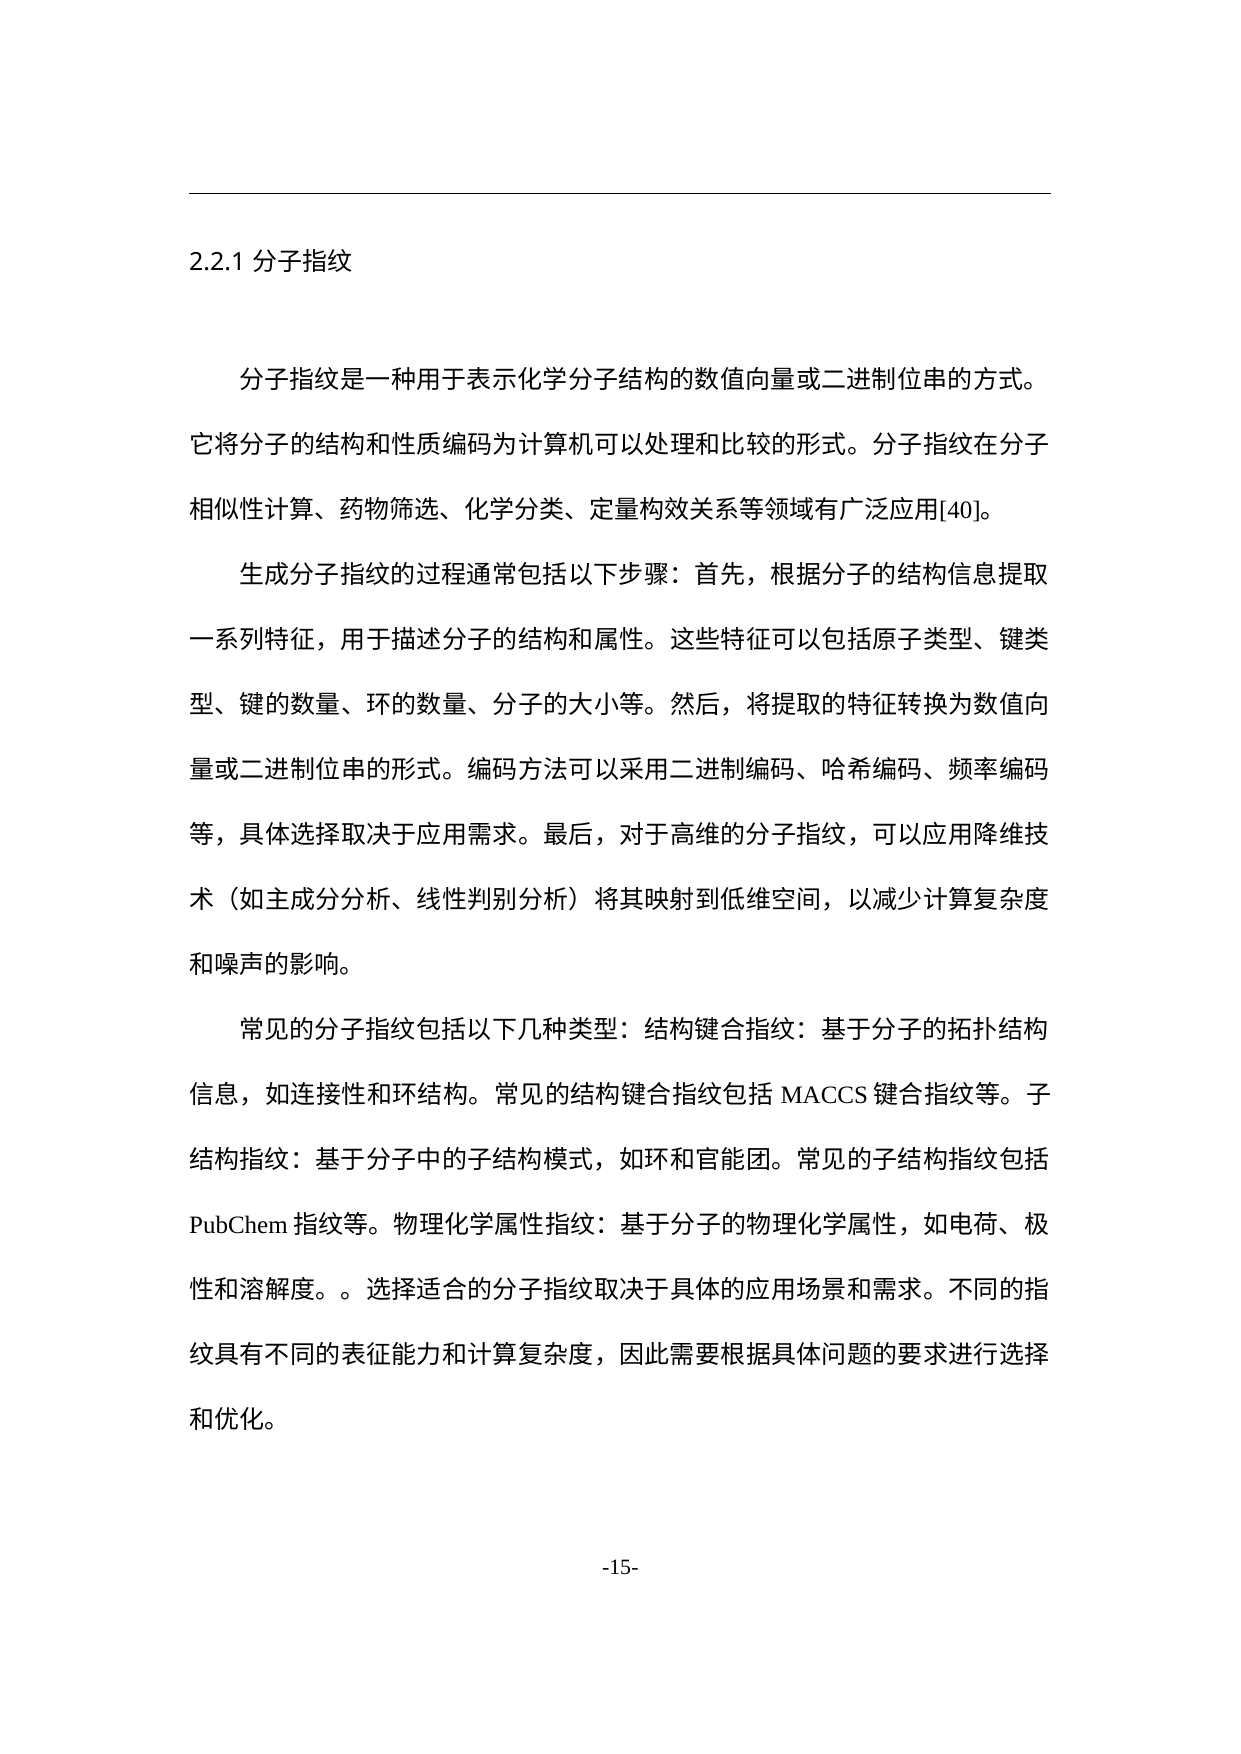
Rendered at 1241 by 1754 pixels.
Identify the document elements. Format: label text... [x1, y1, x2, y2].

text 分子指纹是一种用于表示化学分子结构的数值向量或二进制位串的方式。它将分子的结构和性质编码为计算机可以处理和比较的形式。分子指纹在分子相似性计算、药物筛选、化学分类、定量构效关系等领域有广泛应用[40]。 [189, 346, 1051, 541]
text 常见的分子指纹包括以下几种类型：结构键合指纹：基于分子的拓扑结构信息，如连接性和环结构。常见的结构键合指纹包括MACCS键合指纹等。子结构指纹：基于分子中的子结构模式，如环和官能团。常见的子结构指纹包括PubChem指纹等。物理化学属性指纹：基于分子的物理化学属性，如电荷、极性和溶解度。。选择适合的分子指纹取决于具体的应用场景和需求。不同的指纹具有不同的表征能力和计算复杂度，因此需要根据具体问题的要求进行选择和优化。 [189, 996, 1051, 1451]
text 生成分子指纹的过程通常包括以下步骤：首先，根据分子的结构信息提取一系列特征，用于描述分子的结构和属性。这些特征可以包括原子类型、键类型、键的数量、环的数量、分子的大小等。然后，将提取的特征转换为数值向量或二进制位串的形式。编码方法可以采用二进制编码、哈希编码、频率编码等，具体选择取决于应用需求。最后，对于高维的分子指纹，可以应用降维技术（如主成分分析、线性判别分析）将其映射到低维空间，以减少计算复杂度和噪声的影响。 [189, 541, 1051, 996]
text 2.2.1 分子指纹 [189, 227, 1051, 292]
